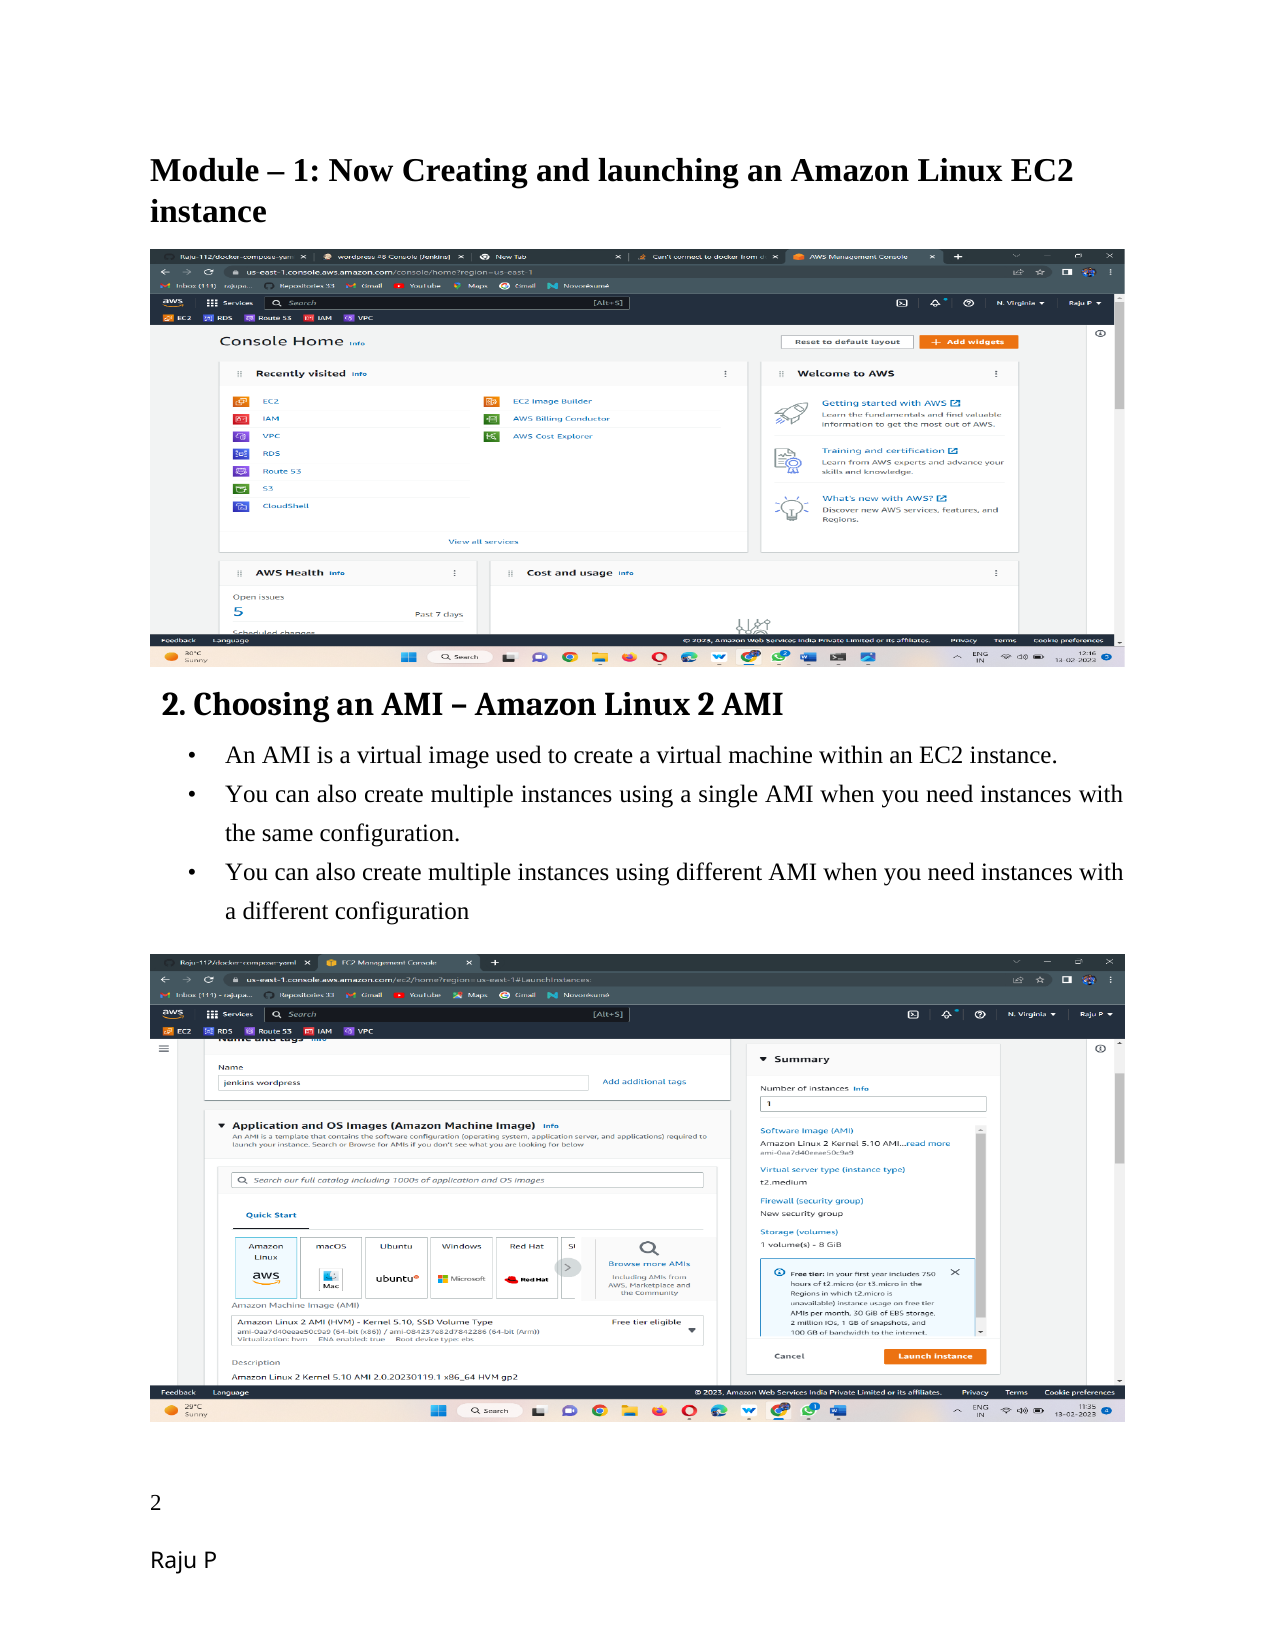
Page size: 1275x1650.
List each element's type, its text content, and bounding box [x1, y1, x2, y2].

list An AMI is a virtual image used to create a virtual machine within an EC2 instance. [187, 730, 1125, 769]
picture [150, 249, 1125, 667]
text Module – 1: Now Creating and launching an Amazon Linux EC2 instance [150, 150, 1125, 230]
picture [150, 954, 1125, 1422]
subtitle 2. Choosing an AMI – Amazon Linux 2 AMI [162, 685, 1125, 723]
list You can also create multiple instances using a single AMI when you need instances with the same configuration. [187, 769, 1125, 847]
list You can also create multiple instances using different AMI when you need instances with a different configuration [187, 847, 1125, 925]
